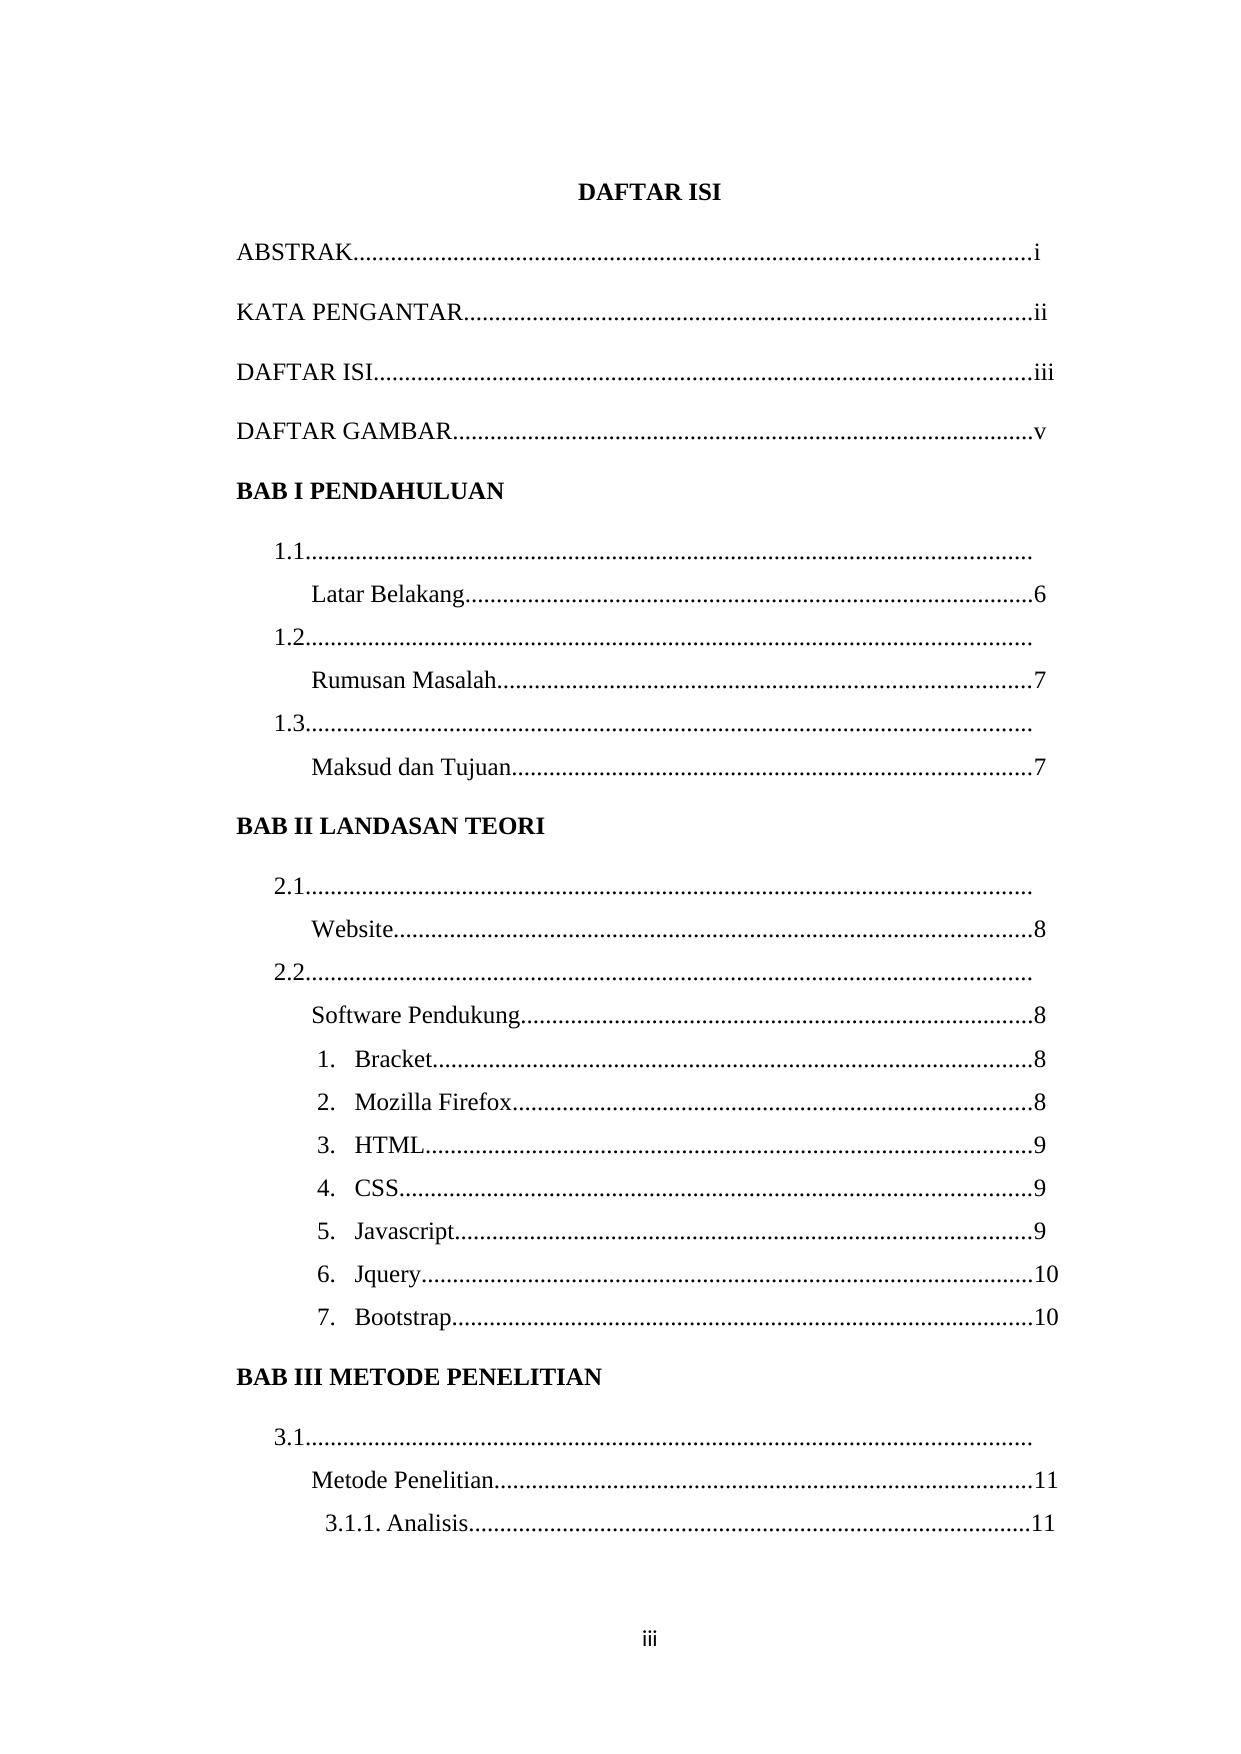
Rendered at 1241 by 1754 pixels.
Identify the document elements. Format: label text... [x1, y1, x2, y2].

list Jquery 10 [317, 1259, 1063, 1288]
list Metode Penelitian 11 [274, 1422, 1063, 1494]
text BAB II LANDASAN TEORI [236, 811, 1063, 840]
list HTML 9 [317, 1130, 1063, 1159]
list Website 8 [274, 871, 1063, 943]
text DAFTAR ISI iii [236, 357, 1063, 385]
text KATA PENGANTAR ii [236, 297, 1063, 326]
text DAFTAR GAMBAR v [236, 416, 1063, 445]
text DAFTAR ISI [236, 177, 1063, 206]
list Software Pendukung 8 [274, 957, 1063, 1029]
text BAB I PENDAHULUAN [236, 476, 1063, 505]
list Maksud dan Tujuan 7 [274, 708, 1063, 780]
list Javascript 9 [317, 1216, 1063, 1245]
text ABSTRAK i [236, 237, 1063, 266]
list Bracket 8 [317, 1044, 1063, 1072]
list Bootstrap 10 [317, 1302, 1063, 1331]
list Analisis..........................................................................................11 [325, 1508, 1063, 1537]
list Rumusan Masalah 7 [274, 622, 1063, 694]
list Mozilla Firefox 8 [317, 1087, 1063, 1116]
list Latar Belakang 6 [274, 536, 1063, 608]
text BAB III METODE PENELITIAN [236, 1362, 1063, 1391]
list CSS 9 [317, 1173, 1063, 1202]
